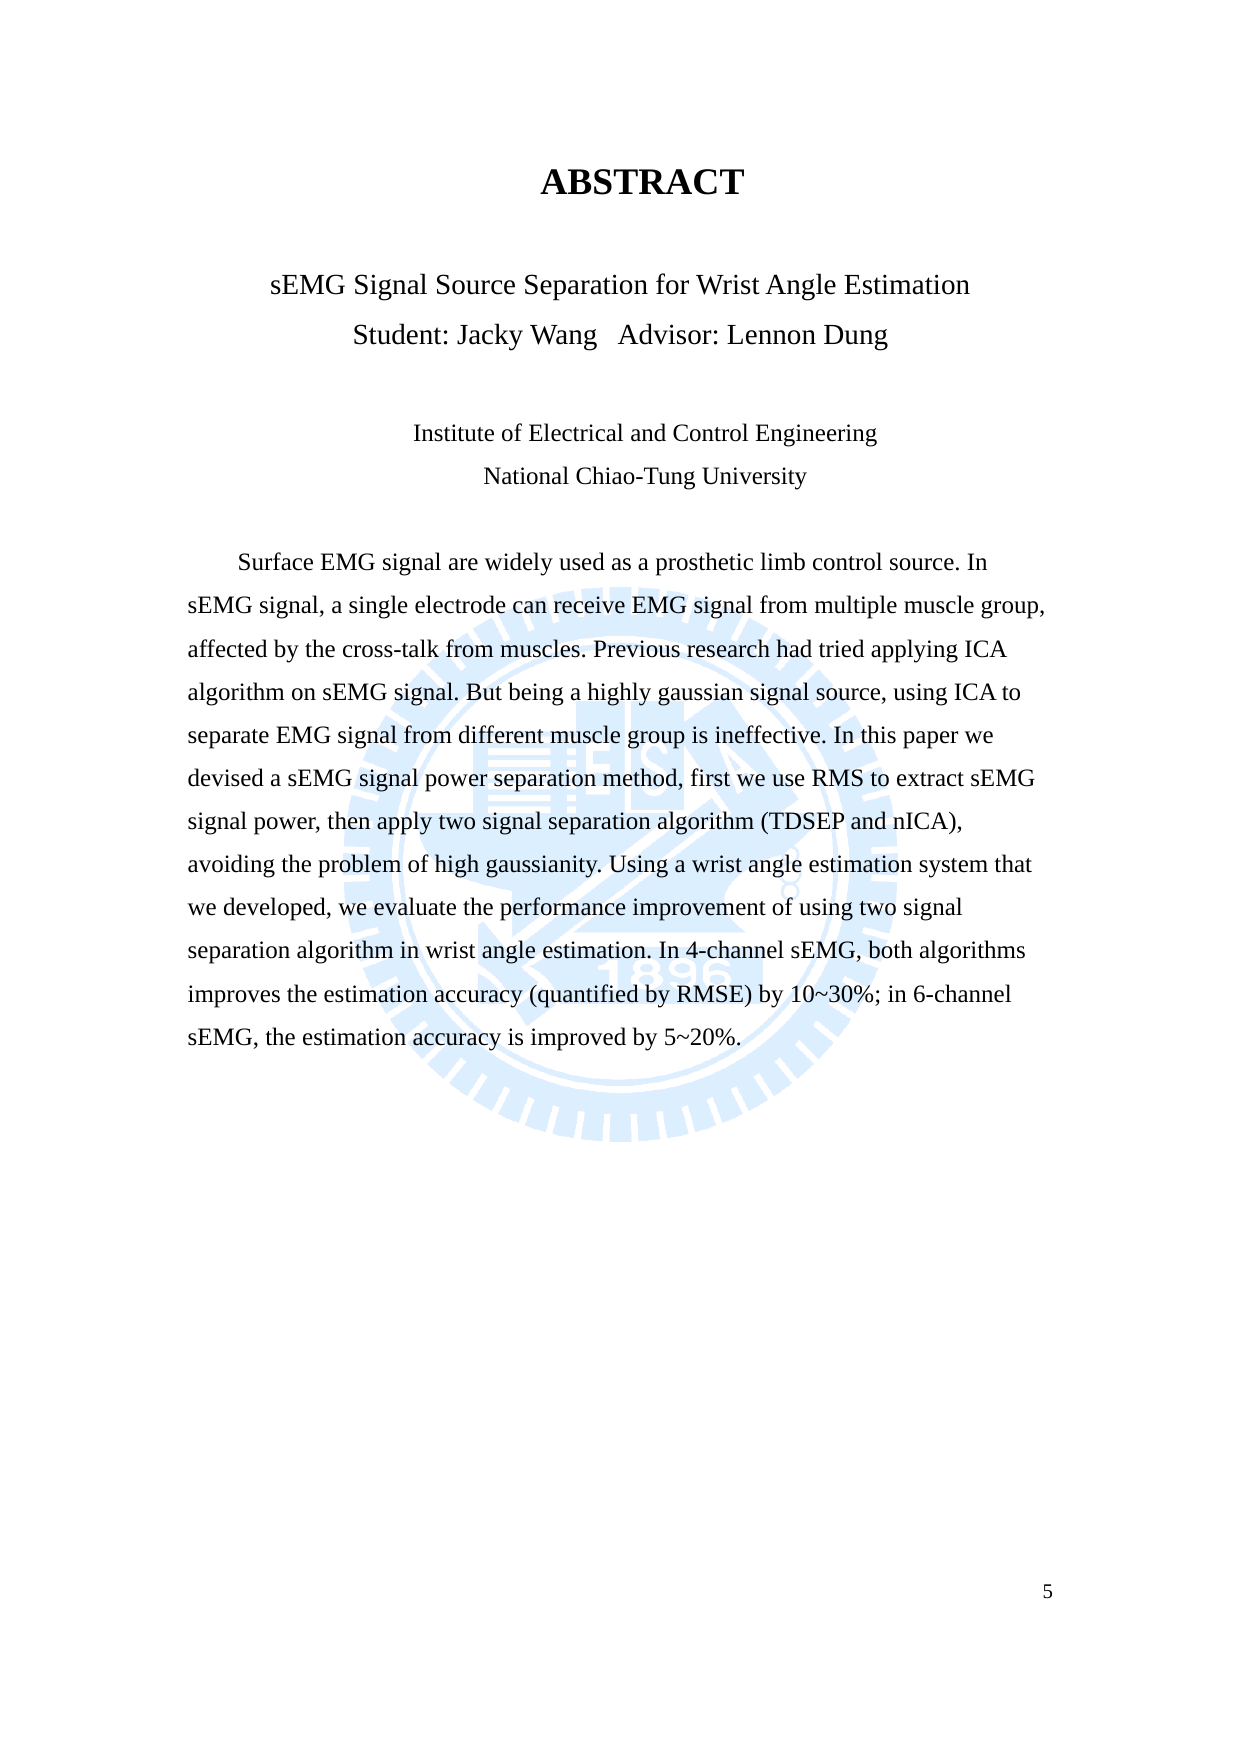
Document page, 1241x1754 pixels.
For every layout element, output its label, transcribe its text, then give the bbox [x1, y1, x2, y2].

text Institute of Electrical and Control Engineering [187, 418, 1053, 447]
text Student: Jacky Wang Advisor: Lennon Dung [187, 317, 1053, 351]
title ABSTRACT [187, 159, 1053, 202]
text Surface EMG signal are widely used as a prosthetic limb control source. In sEMG signal, a single electrode can receive EMG signal from multiple muscle group, affected by the cross-talk from muscles. Previous research had tried applying ICA algorithm on sEMG signal. But being a highly gaussian signal source, using ICA to separate EMG signal from different muscle group is ineffective. In this paper we devised a sEMG signal power separation method, first we use RMS to extract sEMG signal power, then apply two signal separation algorithm (TDSEP and nICA), avoiding the problem of high gaussianity. Using a wrist angle estimation system that we developed, we evaluate the performance improvement of using two signal separation algorithm in wrist angle estimation. In 4-channel sEMG, both algorithms improves the estimation accuracy (quantified by RMSE) by 10~30%; in 6-channel sEMG, the estimation accuracy is improved by 5~20%. [187, 547, 1053, 1051]
text National Chiao-Tung University [187, 461, 1053, 490]
text sEMG Signal Source Separation for Wrist Angle Estimation [187, 267, 1053, 301]
